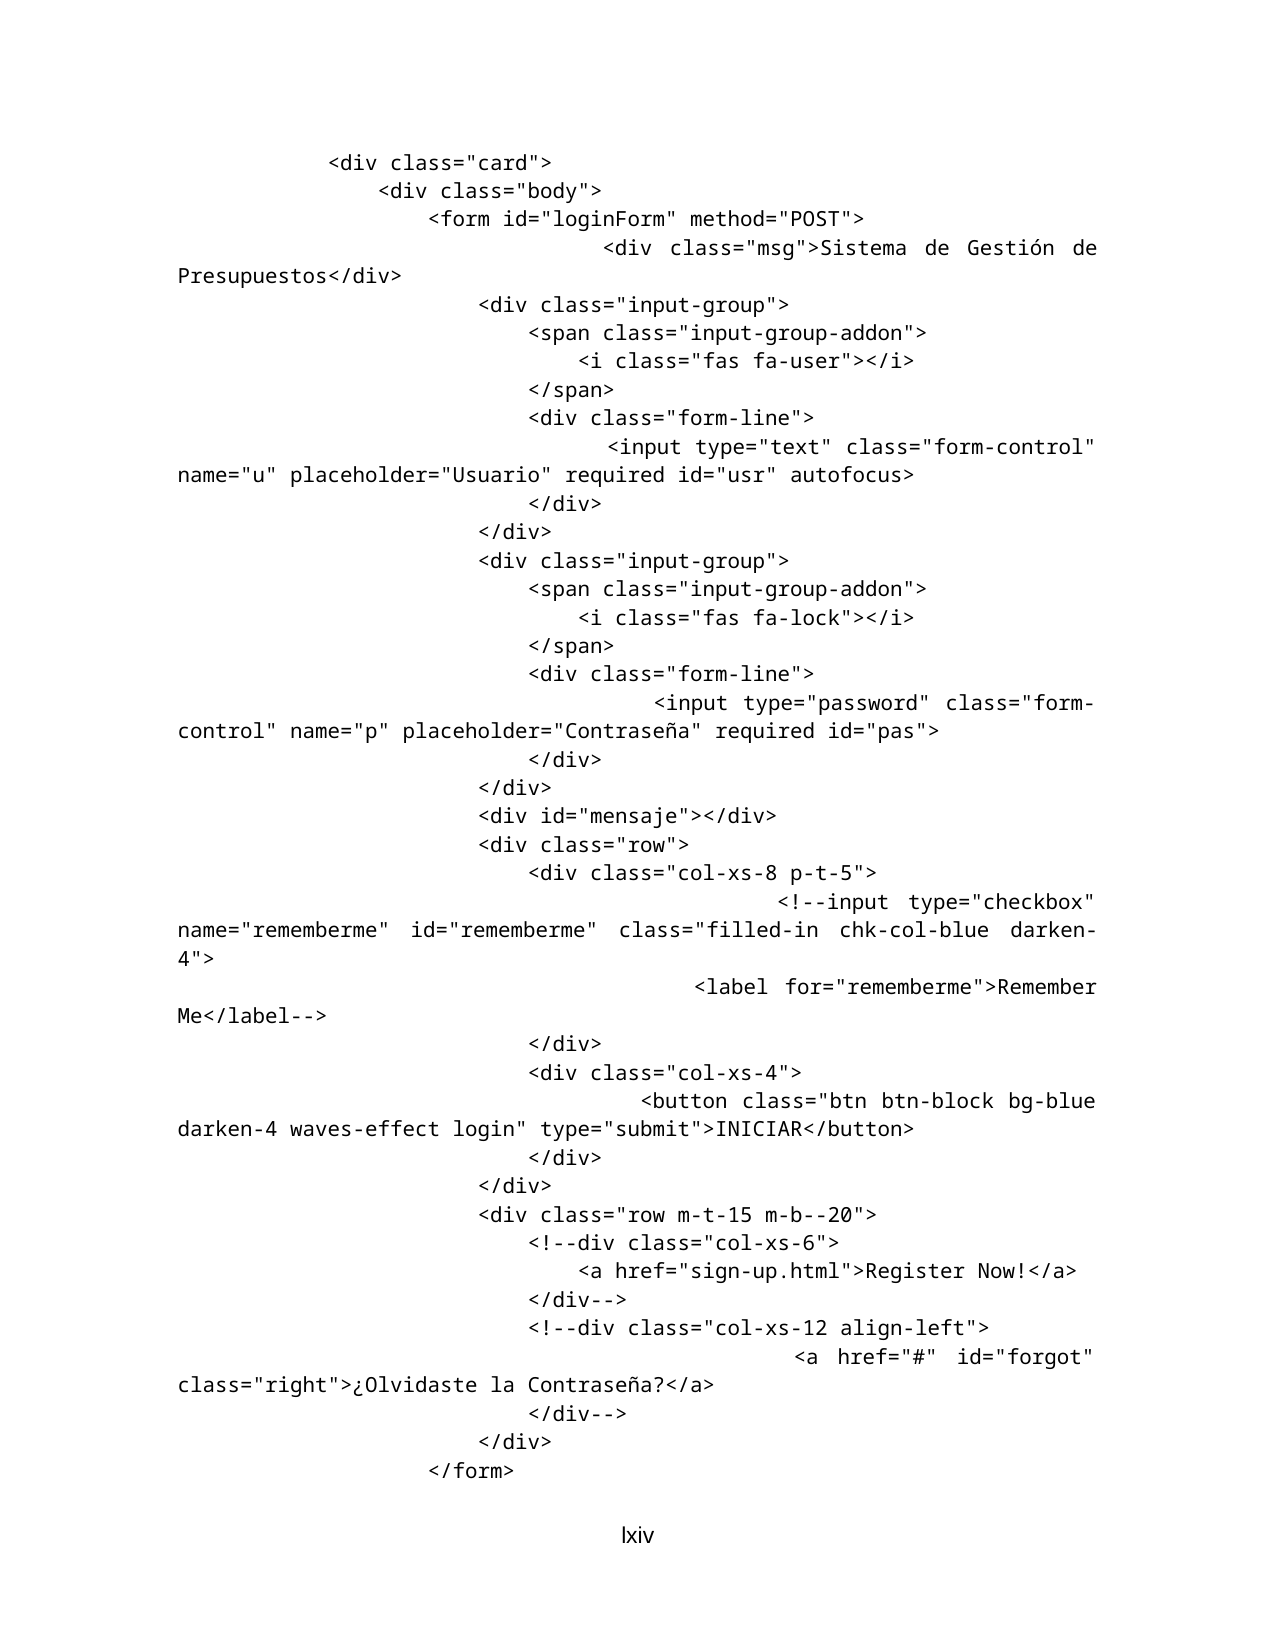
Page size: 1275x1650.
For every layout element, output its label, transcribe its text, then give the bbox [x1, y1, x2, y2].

text </div> [177, 1143, 1098, 1171]
text <label for="rememberme">Remember Me</label--> [177, 972, 1098, 1029]
text <!--input type="checkbox" name="rememberme" id="rememberme" class="filled-in chk-col-blue darken-4"> [177, 887, 1098, 972]
text <div class="col-xs-8 p-t-5"> [177, 858, 1098, 887]
text </span> [177, 375, 1098, 403]
text <div class="input-group"> [177, 546, 1098, 574]
text <div id="mensaje"></div> [177, 802, 1098, 830]
text <input type="text" class="form-control" name="u" placeholder="Usuario" required id="usr" autofocus> [177, 432, 1098, 489]
text <a href="sign-up.html">Register Now!</a> [177, 1257, 1098, 1285]
text <div class="input-group"> [177, 290, 1098, 318]
text <i class="fas fa-lock"></i> [177, 603, 1098, 631]
text <div class="row m-t-15 m-b--20"> [177, 1200, 1098, 1228]
text </span> [177, 631, 1098, 659]
text <div class="body"> [177, 176, 1098, 204]
text </div> [177, 1029, 1098, 1058]
text <div class="form-line"> [177, 659, 1098, 688]
text <div class="card"> [177, 148, 1098, 176]
text </div> [177, 489, 1098, 517]
text </div> [177, 517, 1098, 546]
text <span class="input-group-addon"> [177, 318, 1098, 347]
text <div class="row"> [177, 830, 1098, 858]
text <i class="fas fa-user"></i> [177, 347, 1098, 375]
text <div class="col-xs-4"> [177, 1058, 1098, 1086]
text <a href="#" id="forgot" class="right">¿Olvidaste la Contraseña?</a> [177, 1342, 1098, 1399]
text </div--> [177, 1285, 1098, 1313]
text <input type="password" class="form-control" name="p" placeholder="Contraseña" required id="pas"> [177, 688, 1098, 745]
text </div> [177, 1171, 1098, 1200]
text </form> [177, 1456, 1098, 1484]
text <span class="input-group-addon"> [177, 574, 1098, 603]
text <button class="btn btn-block bg-blue darken-4 waves-effect login" type="submit">INICIAR</button> [177, 1086, 1098, 1143]
text <form id="loginForm" method="POST"> [177, 204, 1098, 233]
text <!--div class="col-xs-6"> [177, 1228, 1098, 1257]
text </div--> [177, 1399, 1098, 1427]
text </div> [177, 1427, 1098, 1456]
text <!--div class="col-xs-12 align-left"> [177, 1313, 1098, 1342]
text <div class="msg">Sistema de Gestión de Presupuestos</div> [177, 233, 1098, 290]
text <div class="form-line"> [177, 403, 1098, 432]
text </div> [177, 745, 1098, 773]
text </div> [177, 773, 1098, 802]
